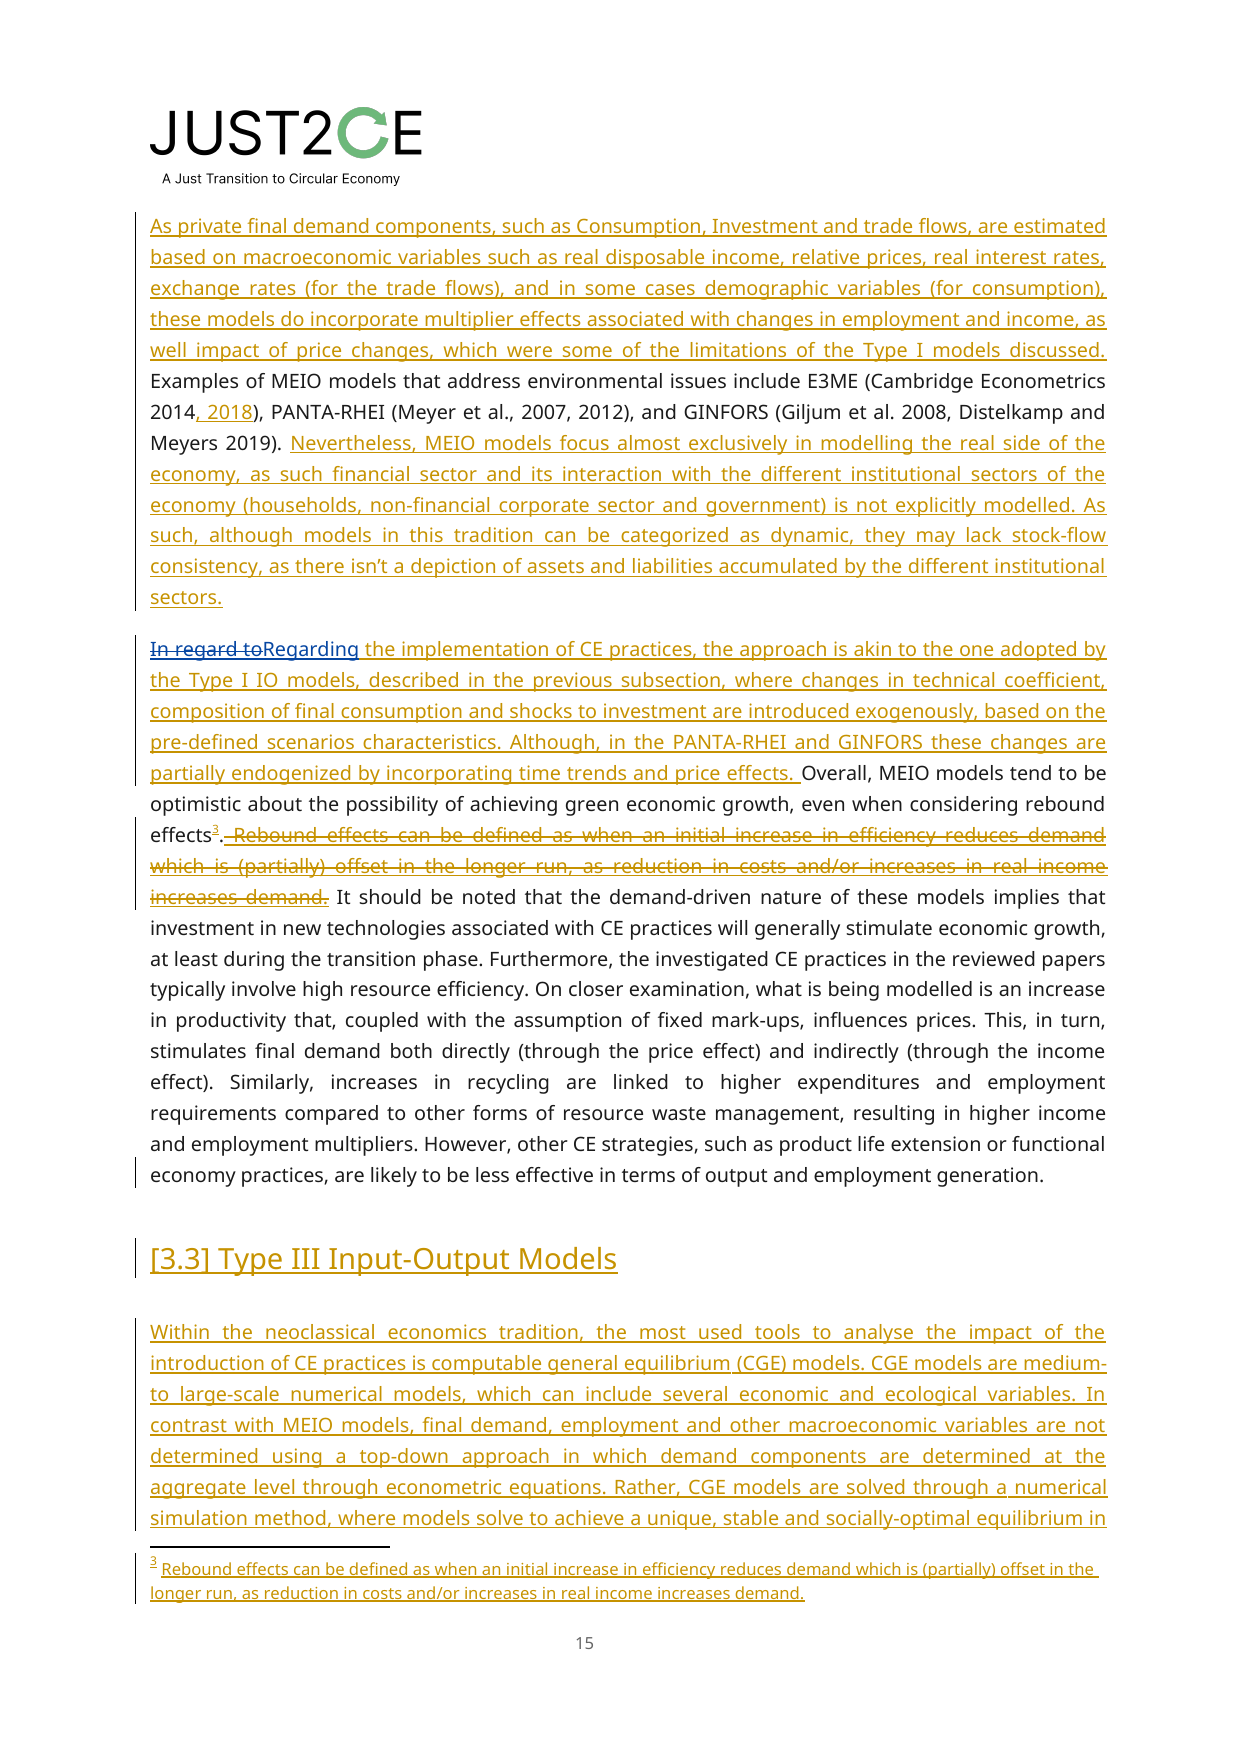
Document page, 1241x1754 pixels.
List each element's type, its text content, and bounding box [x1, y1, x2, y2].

text Overall, MEIO models tend to be optimistic about the possibility of achieving green economic growth, even when considering rebound effects. It should be noted that the demand-driven nature of these models implies that investment in new technologies associated with CE practices will generally stimulate economic growth, at least during the transition phase. Furthermore, the investigated CE practices in the reviewed papers typically involve high resource efficiency. On closer examination, what is being modelled is an increase in productivity that, coupled with the assumption of fixed mark-ups, influences prices. This, in turn, stimulates final demand both directly (through the price effect) and indirectly (through the income effect). Similarly, increases in recycling are linked to higher expenditures and employment requirements compared to other forms of resource waste management, resulting in higher income and employment multipliers. However, other CE strategies, such as product life extension or functional economy practices, are likely to be less effective in terms of output and employment generation. [150, 876, 1107, 1188]
text Overall, MEIO models tend to be optimistic about the possibility of achieving green economic growth, even when considering rebound effects. It should be noted that the demand-driven nature of these models implies that investment in new technologies associated with CE practices will generally stimulate economic growth, at least during the transition phase. Furthermore, the investigated CE practices in the reviewed papers typically involve high resource efficiency. On closer examination, what is being modelled is an increase in productivity that, coupled with the assumption of fixed mark-ups, influences prices. This, in turn, stimulates final demand both directly (through the price effect) and indirectly (through the income effect). Similarly, increases in recycling are linked to higher expenditures and employment requirements compared to other forms of resource waste management, resulting in higher income and employment multipliers. However, other CE strategies, such as product life extension or functional economy practices, are likely to be less effective in terms of output and employment generation. [150, 753, 1107, 867]
text Examples of MEIO models that address environmental issues include E3ME (Cambridge Econometrics 2014), PANTA-RHEI (Meyer et al., 2007, 2012), and GINFORS (Giljum et al. 2008, Distelkamp and Meyers 2019). [150, 546, 1107, 576]
text Examples of MEIO models that address environmental issues include E3ME (Cambridge Econometrics 2014), PANTA-RHEI (Meyer et al., 2007, 2012), and GINFORS (Giljum et al. 2008, Distelkamp and Meyers 2019). [150, 212, 1107, 235]
picture [150, 107, 422, 186]
text Examples of MEIO models that address environmental issues include E3ME (Cambridge Econometrics 2014), PANTA-RHEI (Meyer et al., 2007, 2012), and GINFORS (Giljum et al. 2008, Distelkamp and Meyers 2019). [150, 237, 1107, 297]
text Examples of MEIO models that address environmental issues include E3ME (Cambridge Econometrics 2014), PANTA-RHEI (Meyer et al., 2007, 2012), and GINFORS (Giljum et al. 2008, Distelkamp and Meyers 2019). [150, 330, 1107, 359]
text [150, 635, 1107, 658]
text Examples of MEIO models that address environmental issues include E3ME (Cambridge Econometrics 2014), PANTA-RHEI (Meyer et al., 2007, 2012), and GINFORS (Giljum et al. 2008, Distelkamp and Meyers 2019). [150, 361, 1107, 514]
text Examples of MEIO models that address environmental issues include E3ME (Cambridge Econometrics 2014), PANTA-RHEI (Meyer et al., 2007, 2012), and GINFORS (Giljum et al. 2008, Distelkamp and Meyers 2019). [150, 515, 1107, 545]
text Examples of MEIO models that address environmental issues include E3ME (Cambridge Econometrics 2014), PANTA-RHEI (Meyer et al., 2007, 2012), and GINFORS (Giljum et al. 2008, Distelkamp and Meyers 2019). [150, 577, 1107, 611]
text Examples of MEIO models that address environmental issues include E3ME (Cambridge Econometrics 2014), PANTA-RHEI (Meyer et al., 2007, 2012), and GINFORS (Giljum et al. 2008, Distelkamp and Meyers 2019). [150, 299, 1107, 328]
